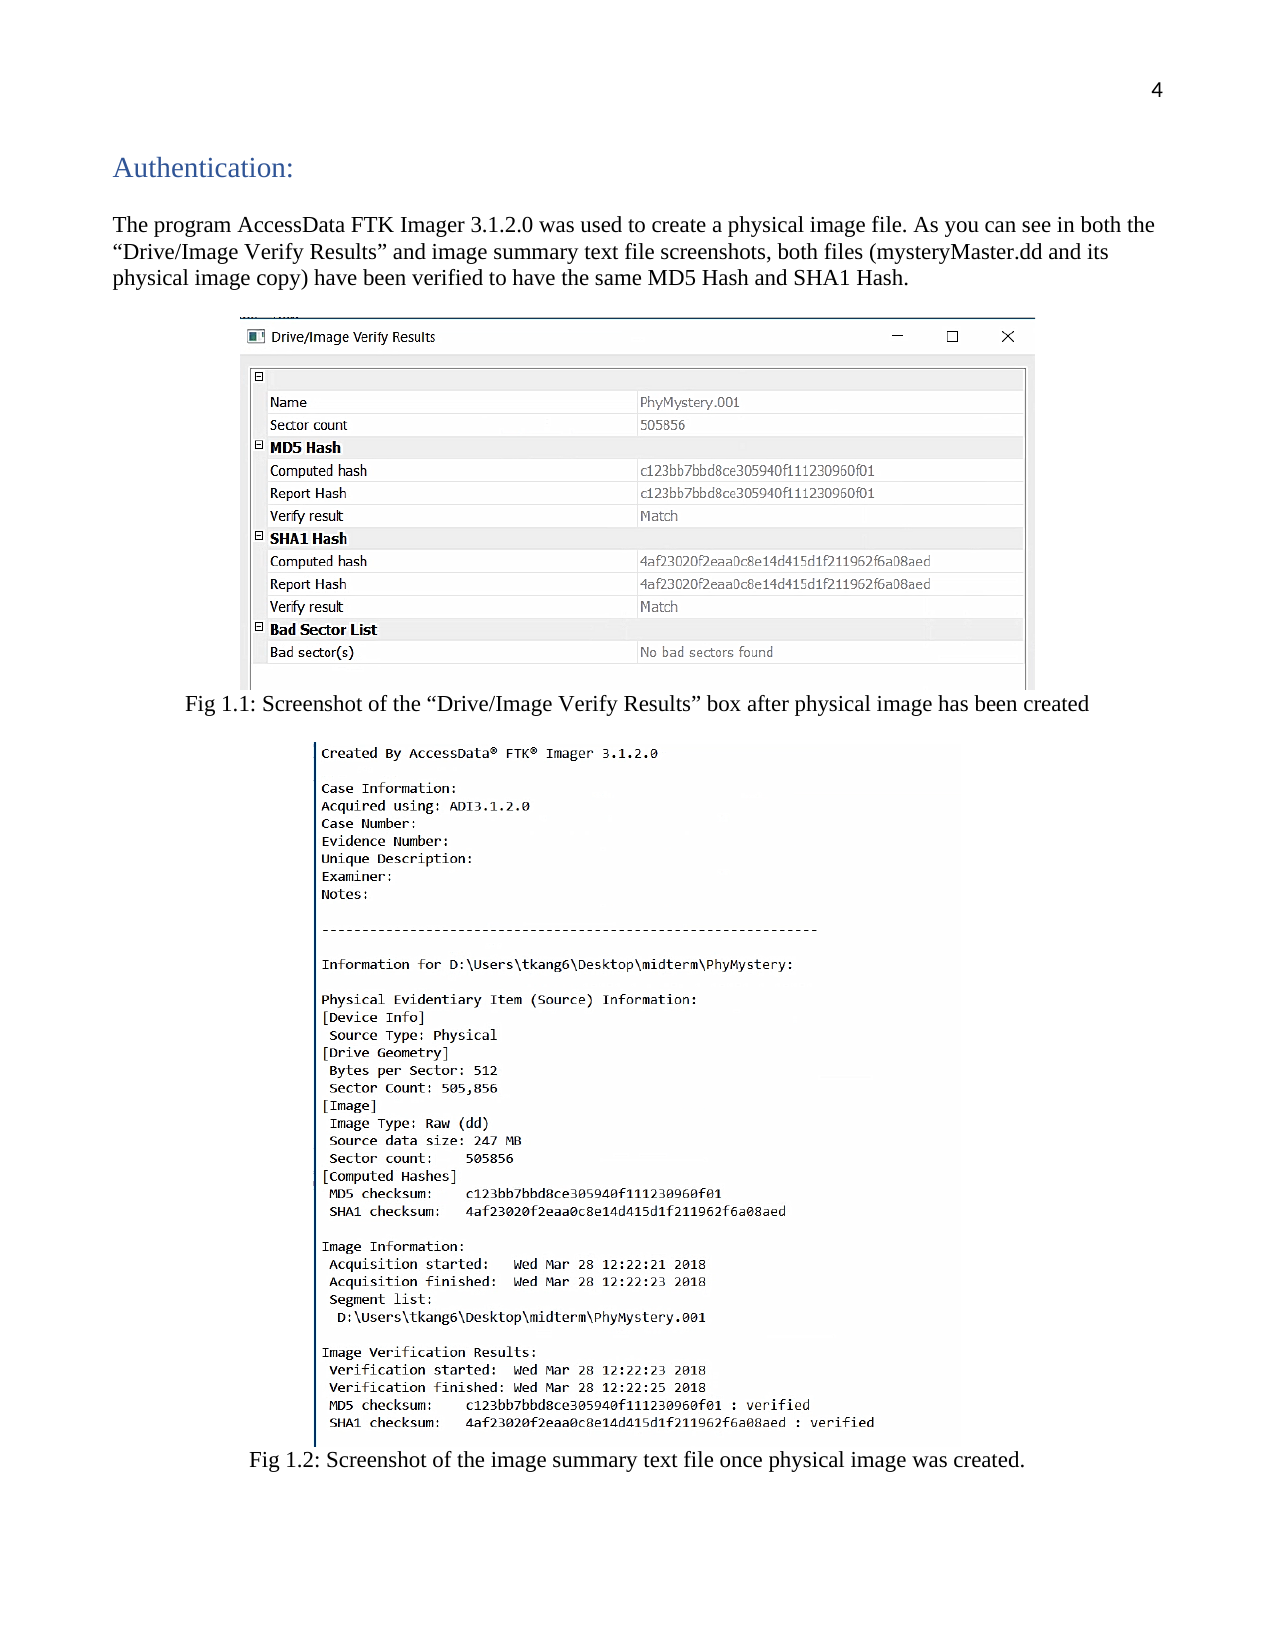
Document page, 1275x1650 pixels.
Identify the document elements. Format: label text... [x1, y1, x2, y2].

picture [240, 317, 1036, 690]
text The program AccessData FTK Imager 3.1.2.0 was used to create a physical image file. As you can see in both the “Drive/Image Verify Results” and image summary text file screenshots, both files (mysteryMaster.dd and its physical image copy) have been verified to have the same MD5 Hash and SHA1 Hash. [112, 212, 1162, 291]
text Fig 1.2: Screenshot of the image summary text file once physical image was created. [112, 1446, 1162, 1473]
picture [313, 742, 962, 1447]
subtitle Authentication: [112, 150, 1162, 183]
text Fig 1.1: Screenshot of the “Drive/Image Verify Results” box after physical image has been created [112, 690, 1162, 716]
